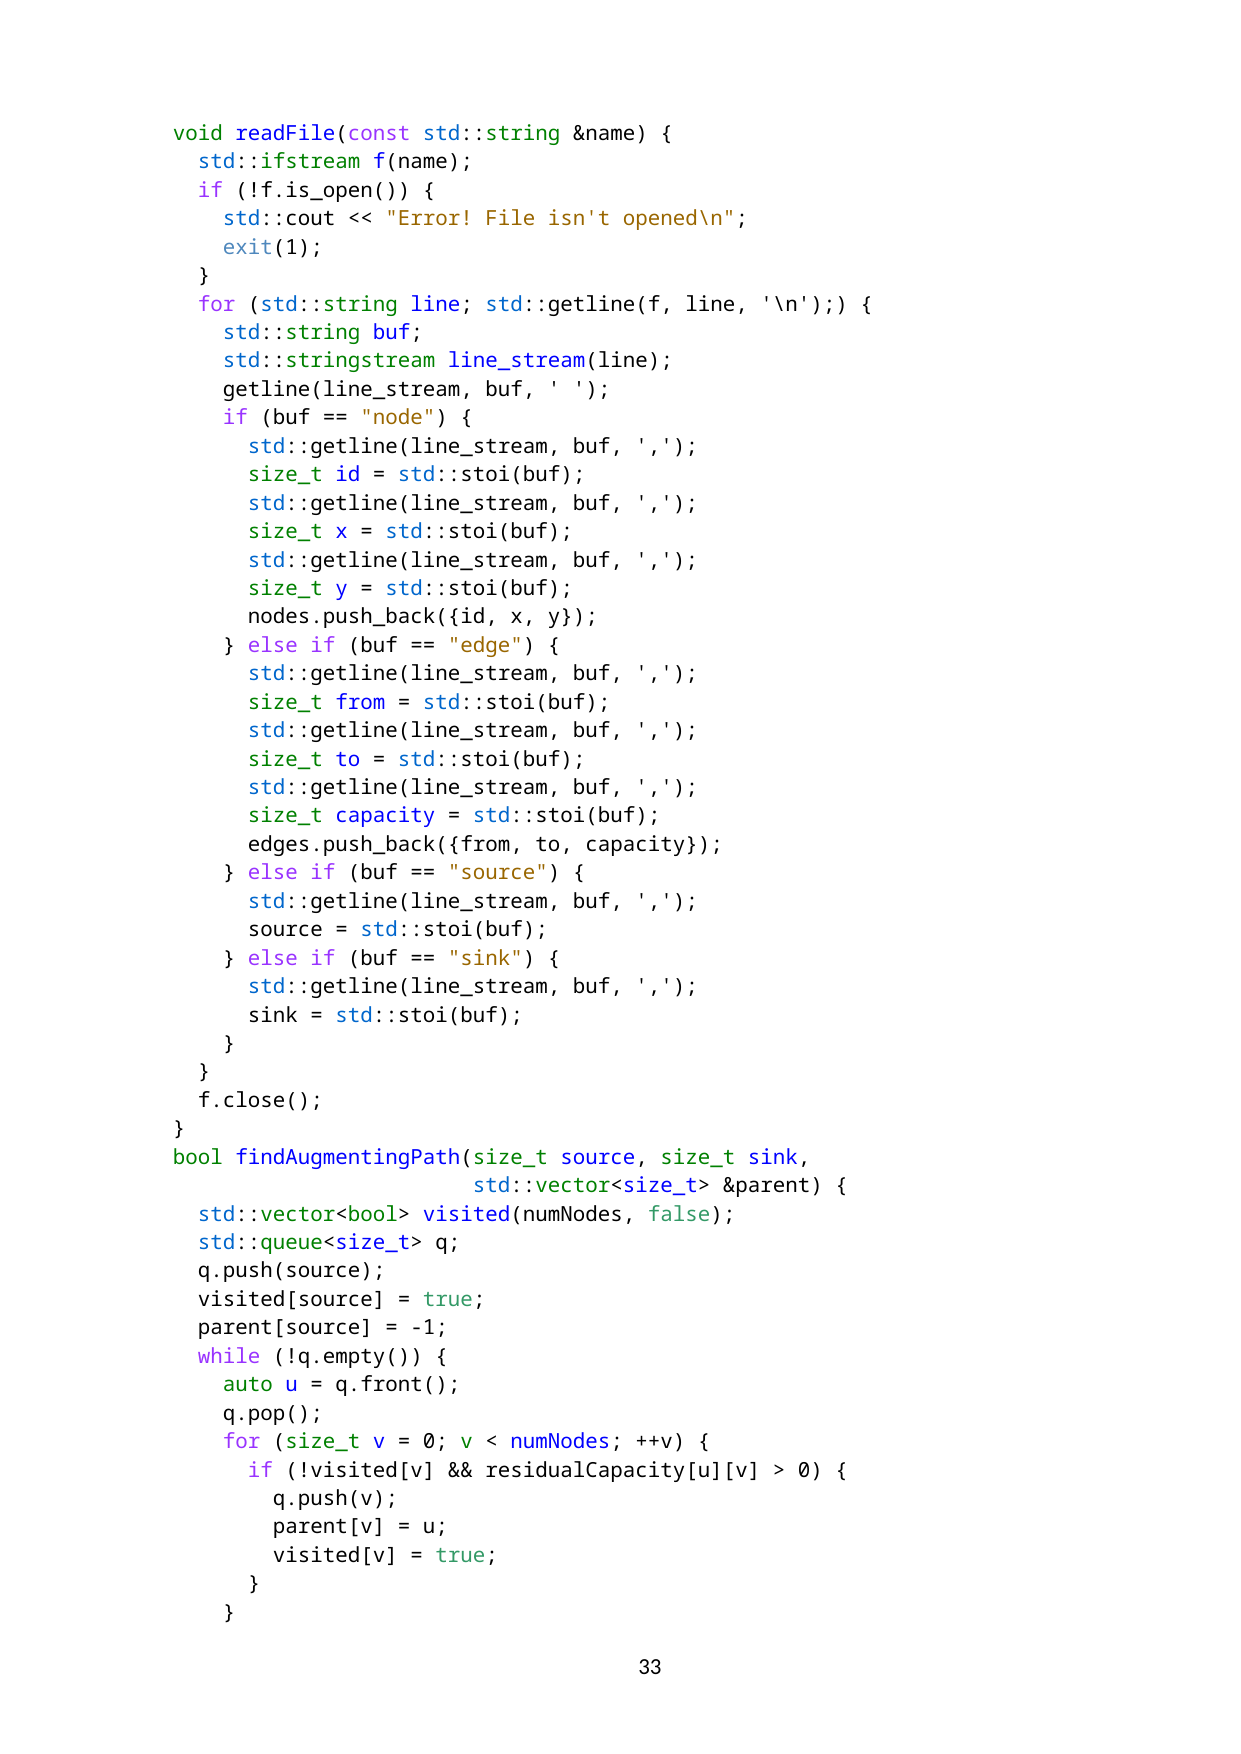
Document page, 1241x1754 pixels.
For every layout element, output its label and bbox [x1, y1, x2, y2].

text [148, 118, 1152, 1625]
